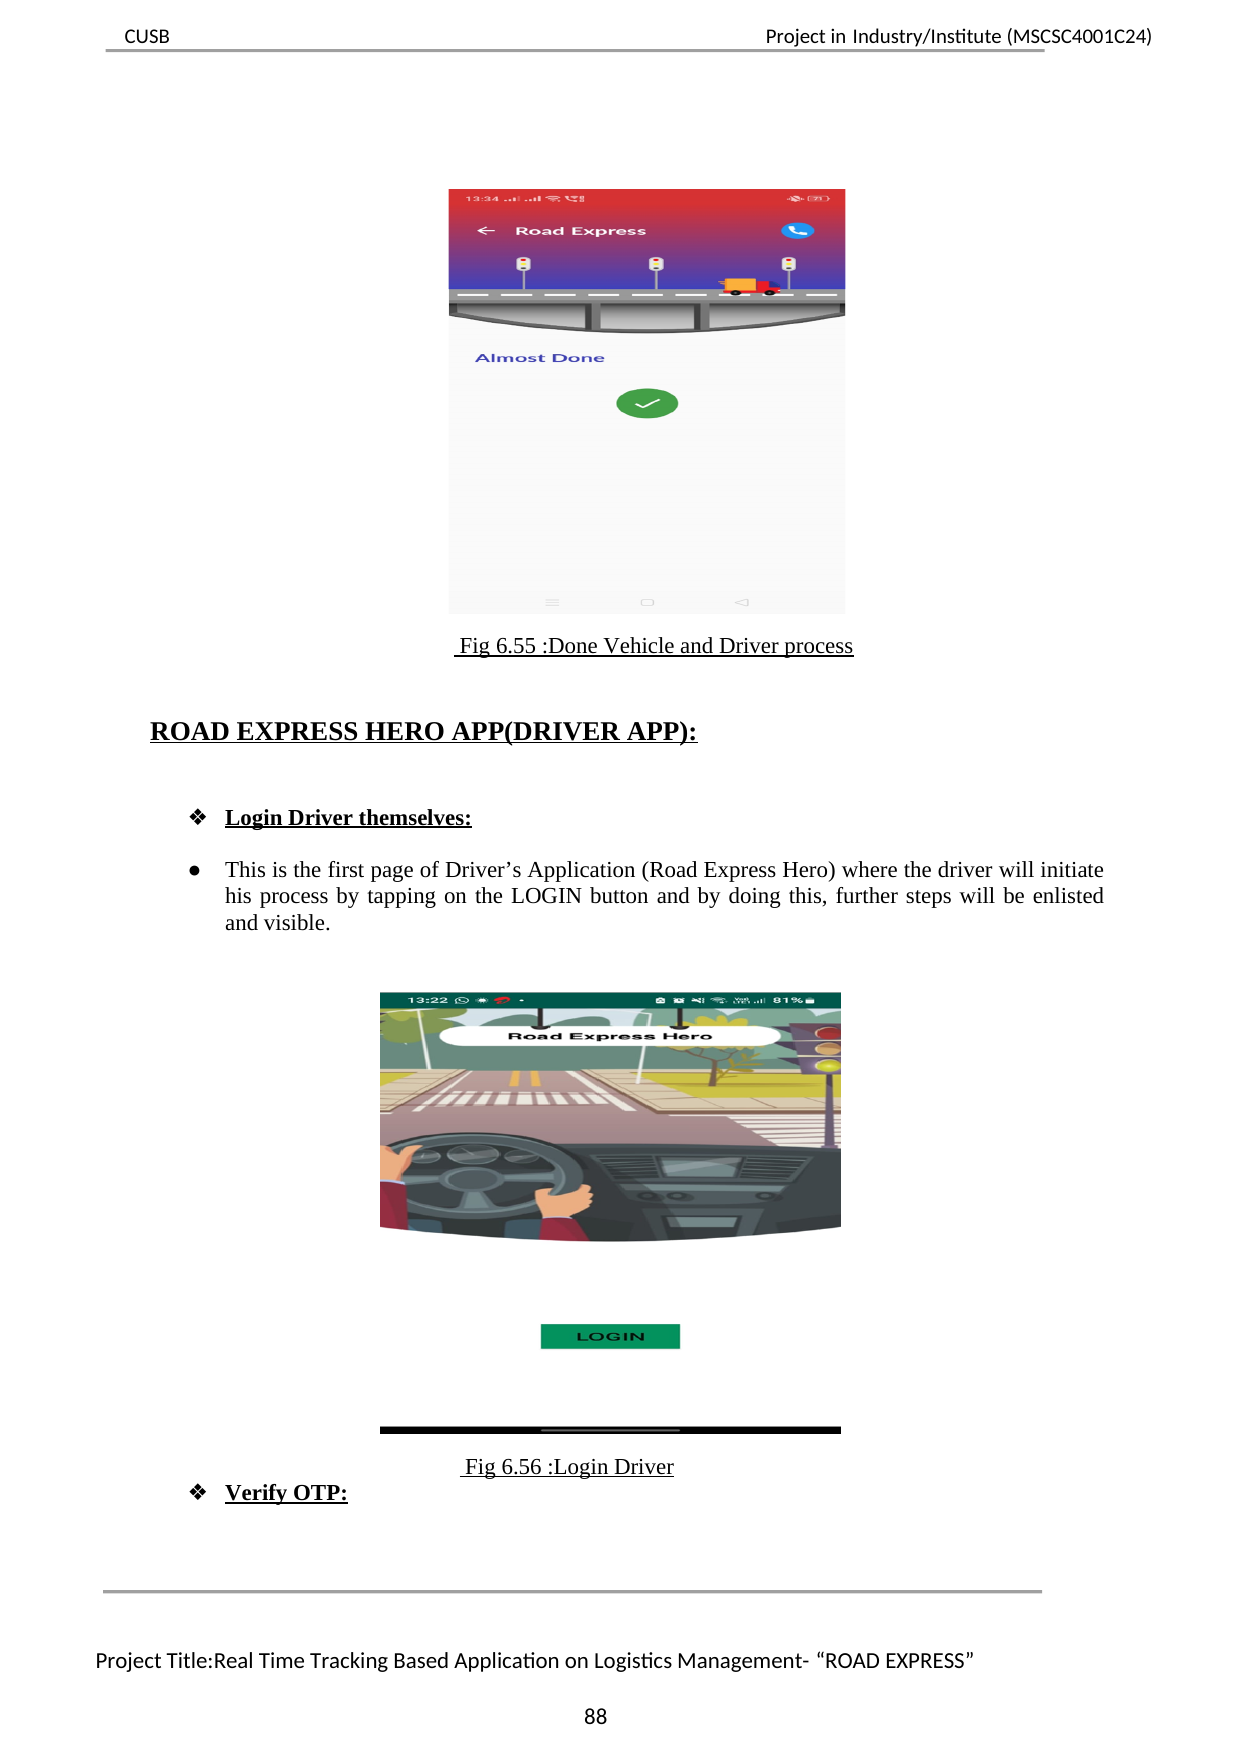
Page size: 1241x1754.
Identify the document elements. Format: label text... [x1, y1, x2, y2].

list Verify OTP: [187, 1479, 1106, 1506]
picture [378, 991, 844, 1435]
list Login Driver themselves: [187, 803, 1106, 830]
list This is the first page of Driver’s Application (Road Express Hero) where the driver will initiate his process by tapping on the LOGIN button and by doing this, further steps will be enlisted and visible. [187, 856, 1106, 935]
picture [448, 189, 846, 614]
text ROAD EXPRESS HERO APP(DRIVER APP): [150, 715, 1106, 746]
